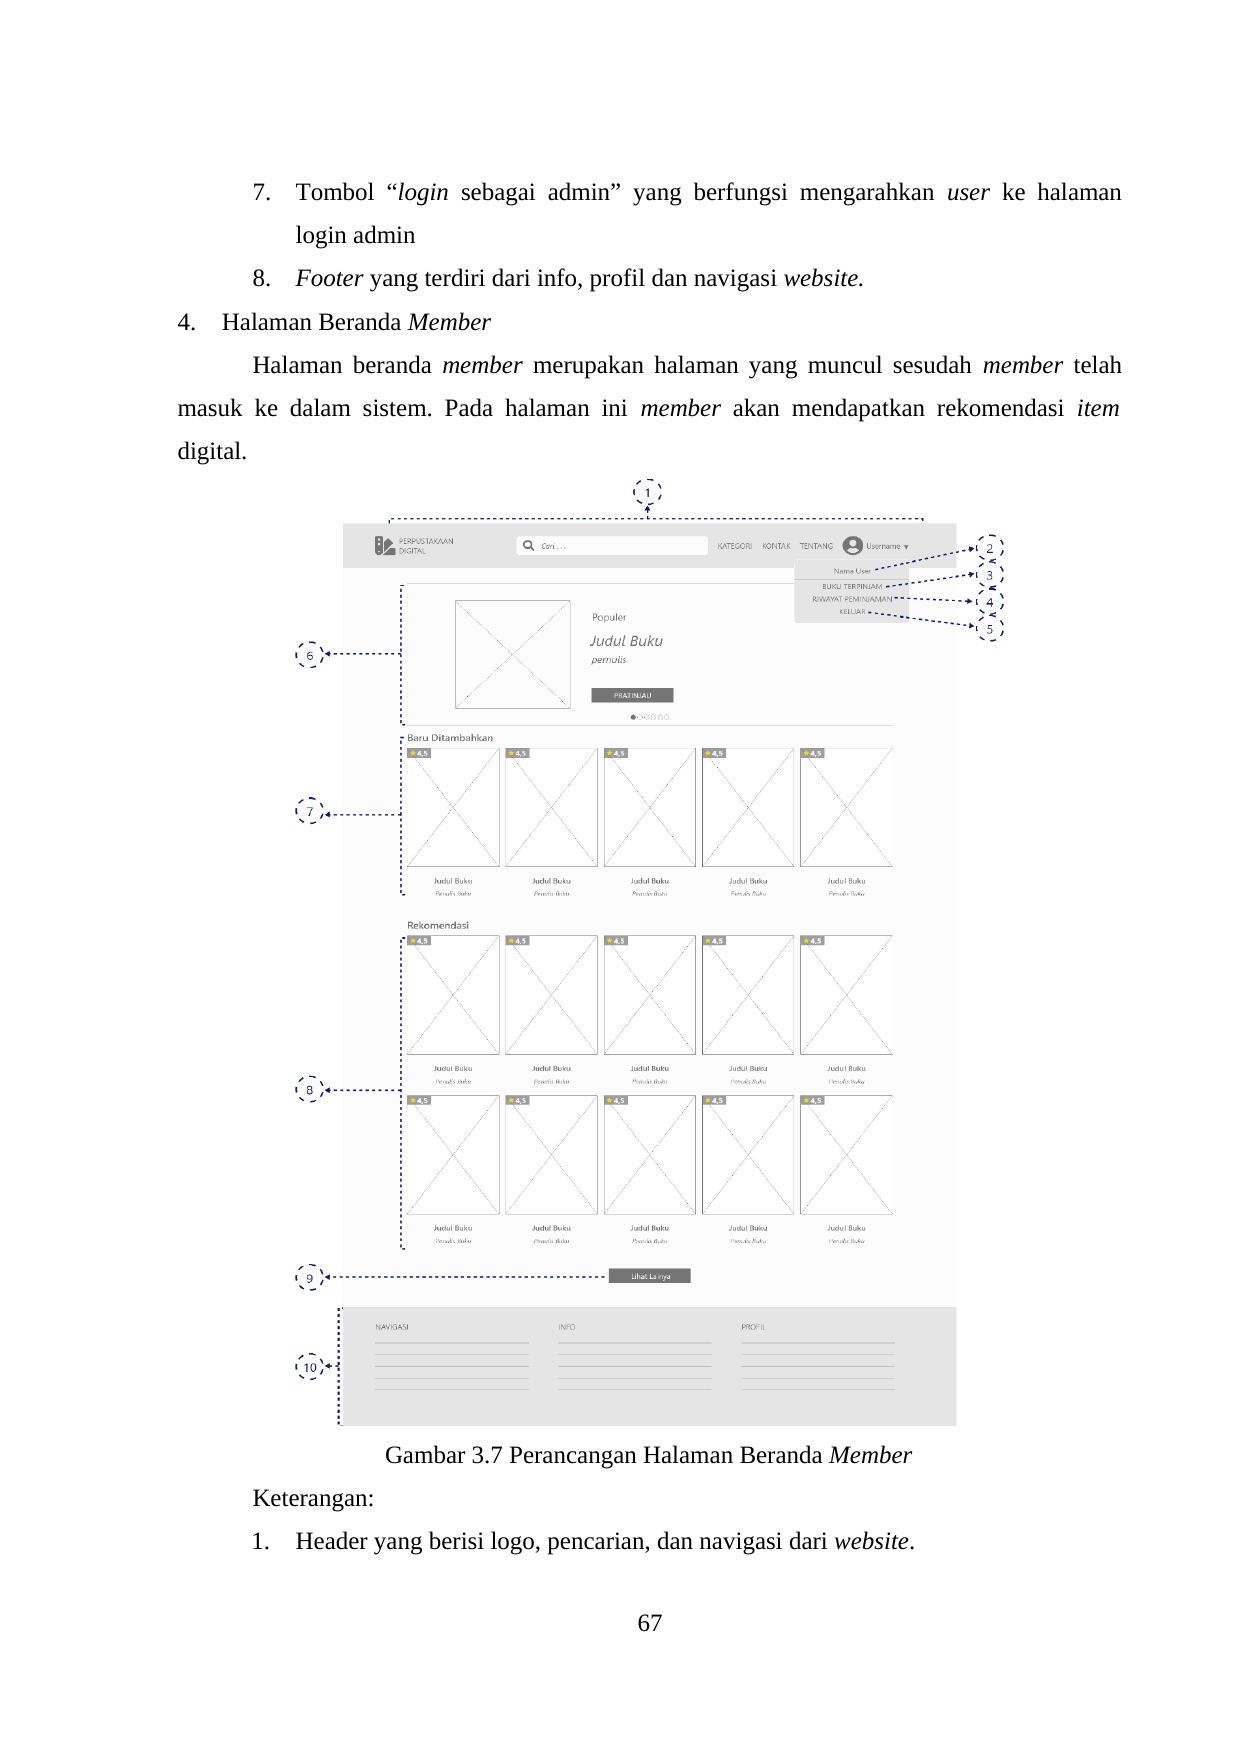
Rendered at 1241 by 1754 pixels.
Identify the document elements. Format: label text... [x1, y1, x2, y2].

list Halaman Beranda Member [177, 307, 1122, 335]
text Halaman beranda member merupakan halaman yang muncul sesudah member telah masuk ke dalam sistem. Pada halaman ini member akan mendapatkan rekomendasi item digital. [177, 350, 1122, 465]
text Keterangan: [177, 1483, 1122, 1512]
list Tombol “login sebagai admin” yang berfungsi mengarahkan user ke halaman login admin [252, 177, 1122, 249]
picture [295, 479, 1004, 1426]
list Header yang berisi logo, pencarian, dan navigasi dari website. [251, 1526, 1122, 1555]
list Footer yang terdiri dari info, profil dan navigasi website. [252, 263, 1122, 292]
